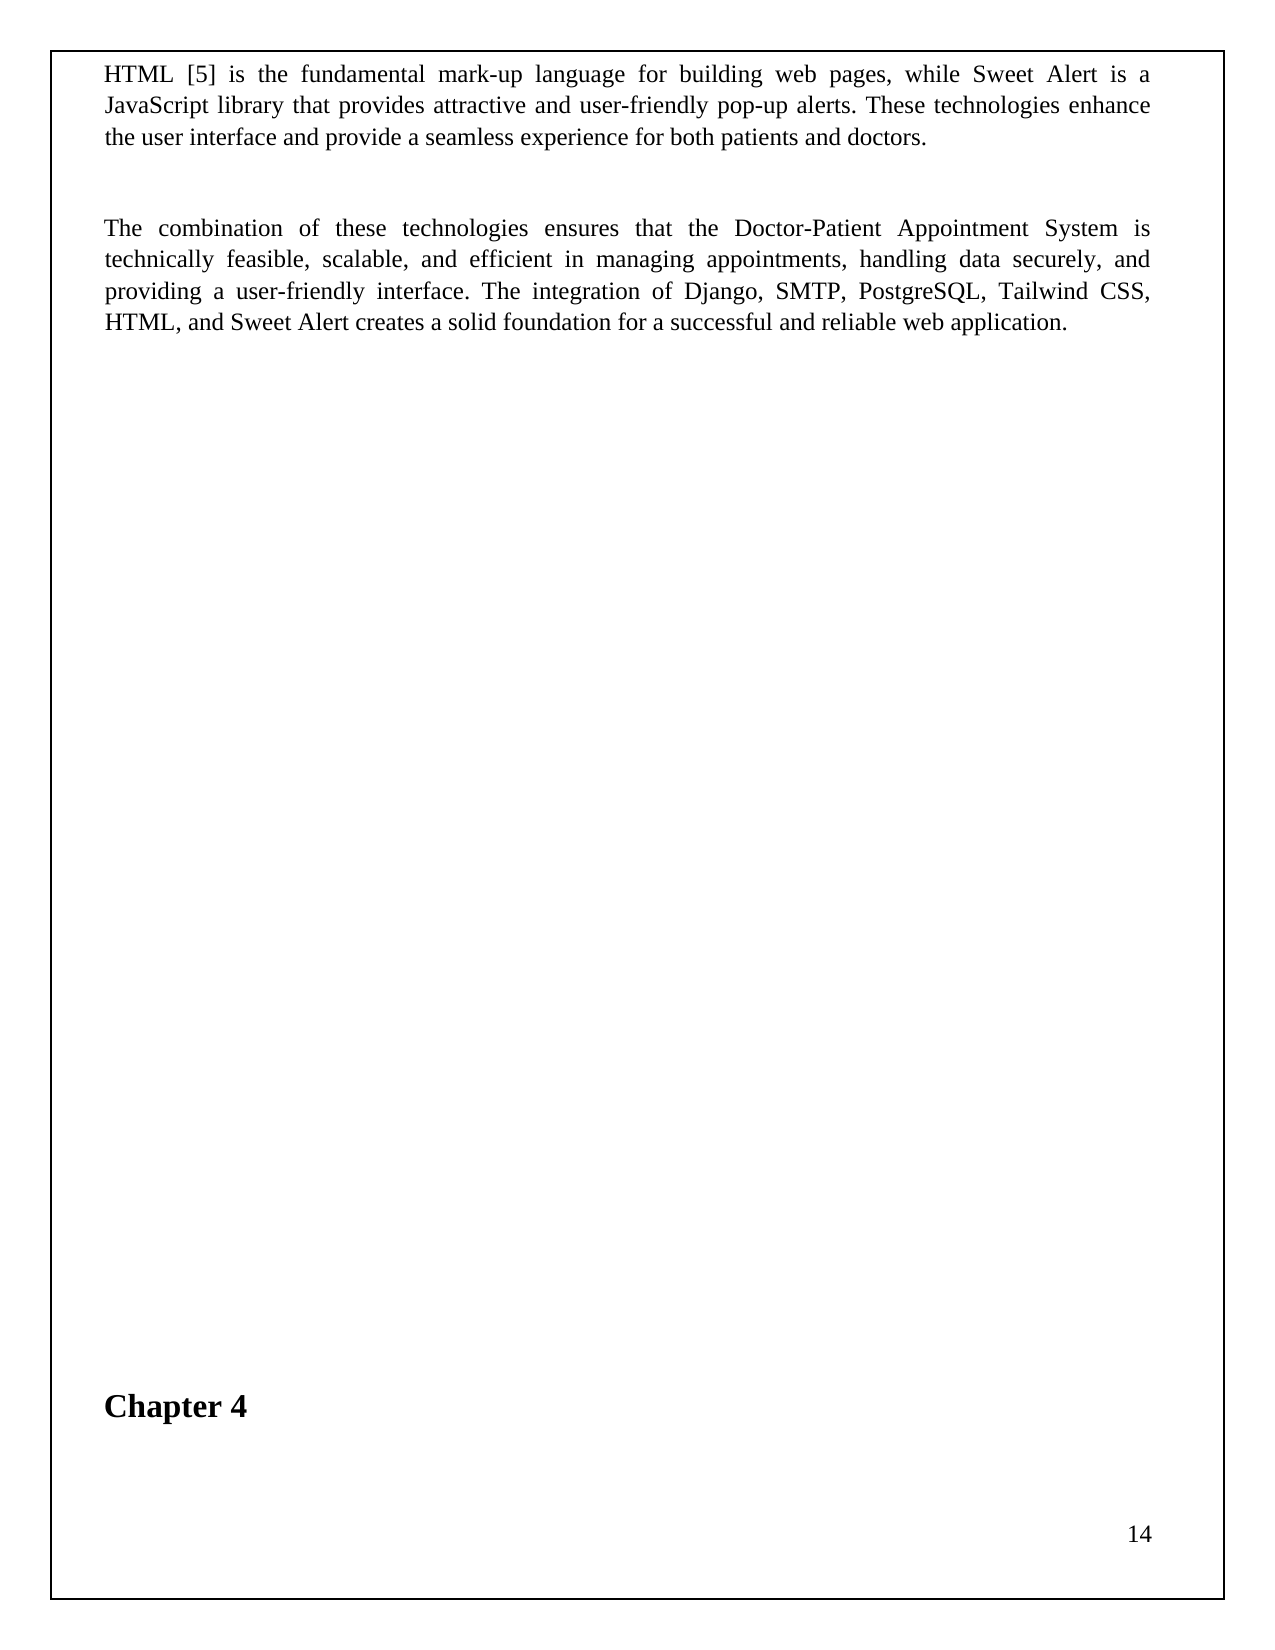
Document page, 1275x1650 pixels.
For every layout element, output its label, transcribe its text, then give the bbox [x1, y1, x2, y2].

text Chapter 4 [103, 1386, 1152, 1424]
text HTML [5] is the fundamental mark-up language for building web pages, while Sweet Alert is a JavaScript library that provides attractive and user-friendly pop-up alerts. These technologies enhance the user interface and provide a seamless experience for both patients and doctors. [103, 59, 1152, 151]
text The combination of these technologies ensures that the Doctor-Patient Appointment System is technically feasible, scalable, and efficient in managing appointments, handling data securely, and providing a user-friendly interface. The integration of Django, SMTP, PostgreSQL, Tailwind CSS, HTML, and Sweet Alert creates a solid foundation for a successful and reliable web application. [103, 213, 1152, 336]
